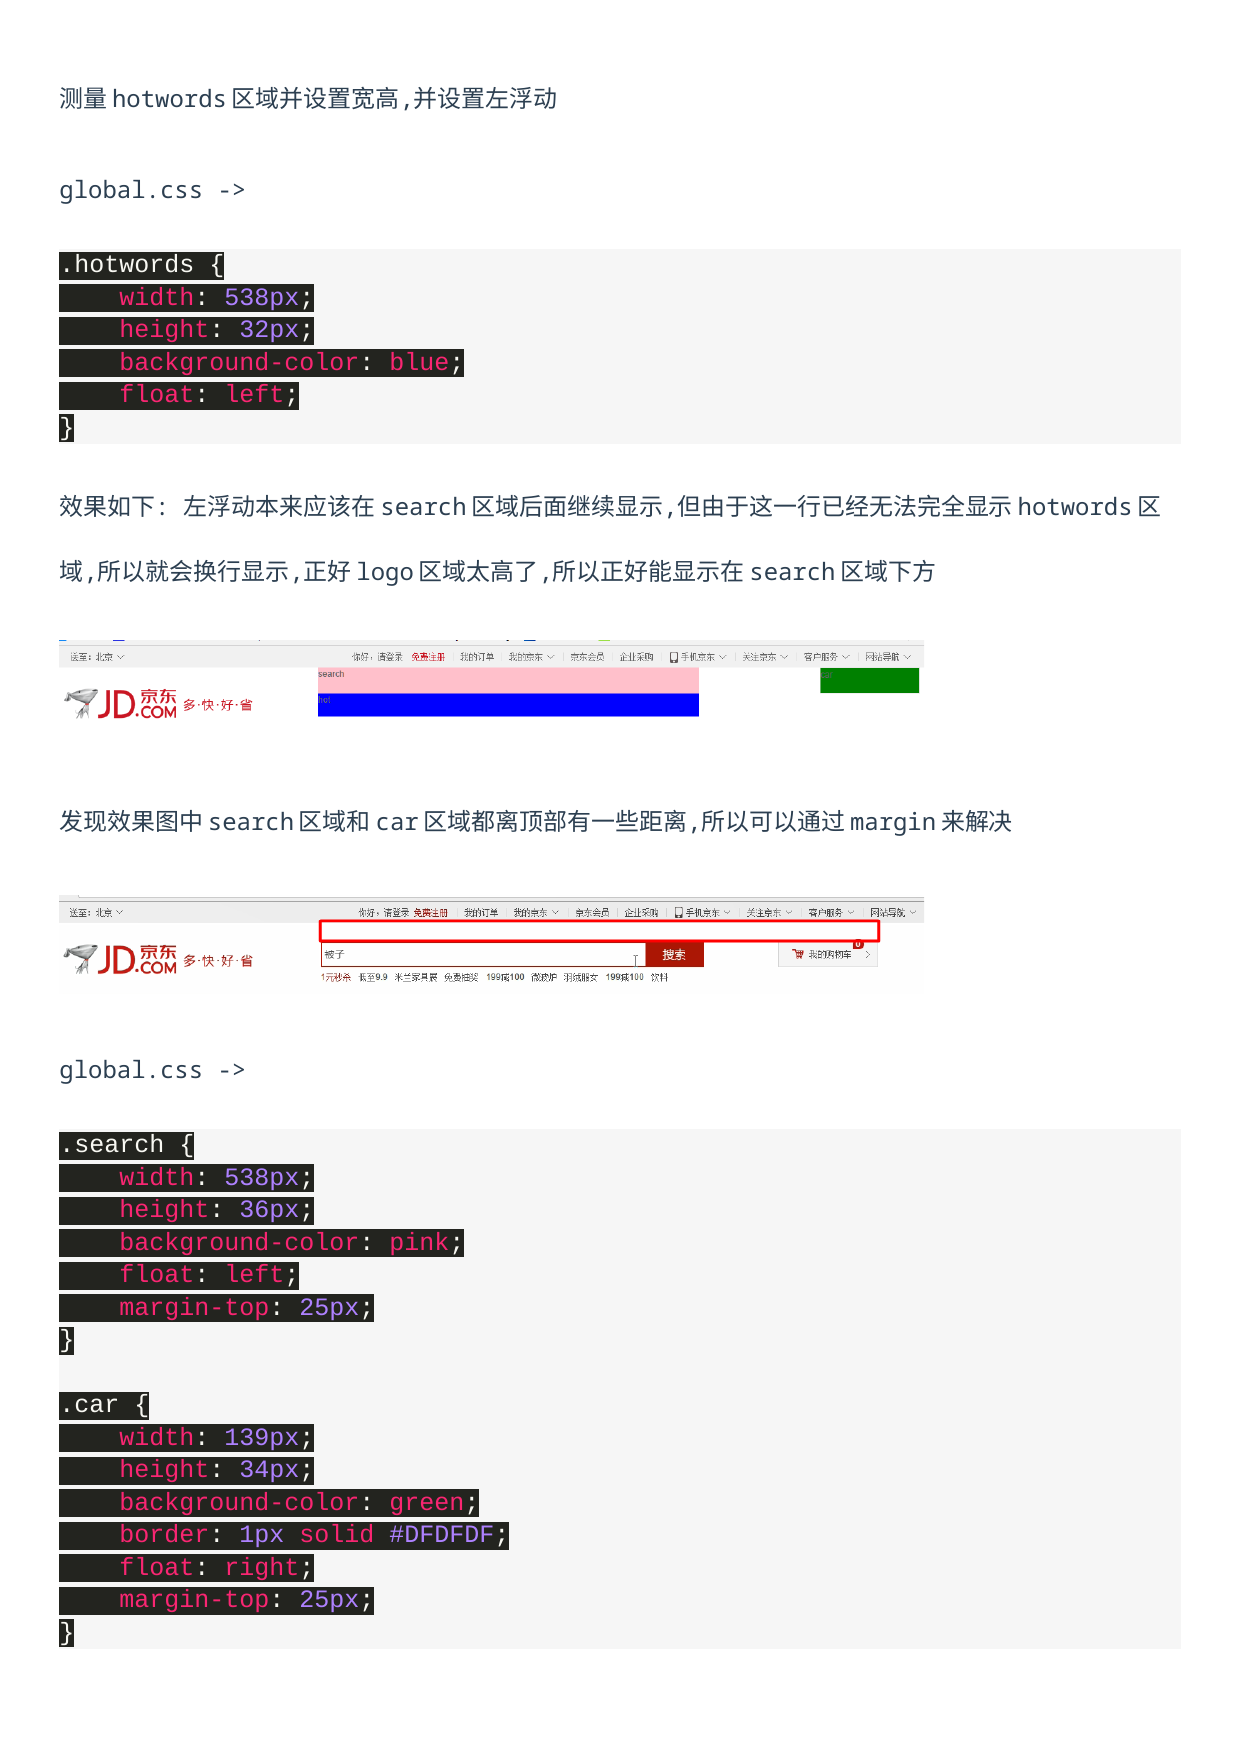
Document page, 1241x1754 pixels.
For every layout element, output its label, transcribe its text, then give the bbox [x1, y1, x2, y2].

text 测量hotwords区域并设置宽高,并设置左浮动 [59, 64, 1181, 129]
text global.css -> [59, 157, 1181, 222]
text 效果如下: 左浮动本来应该在search区域后面继续显示,但由于这一行已经无法完全显示hotwords区域,所以就会换行显示,正好logo区域太高了,所以正好能显示在search区域下方 [59, 472, 1181, 602]
picture [59, 640, 925, 749]
picture [59, 895, 925, 994]
text .hotwords { width: 538px; height: 32px; background-color: blue; float: left; } [59, 249, 1181, 444]
text global.css -> [59, 1037, 1181, 1102]
text .search { width: 538px; height: 36px; background-color: pink; float: left; margin-top: 25px; } .car { width: 139px; height: 34px; background-color: green; border: 1px solid #DFDFDF; float: right; margin-top: 25px; } [59, 1129, 1181, 1649]
text 发现效果图中search区域和car区域都离顶部有一些距离,所以可以通过margin来解决 [59, 787, 1181, 852]
